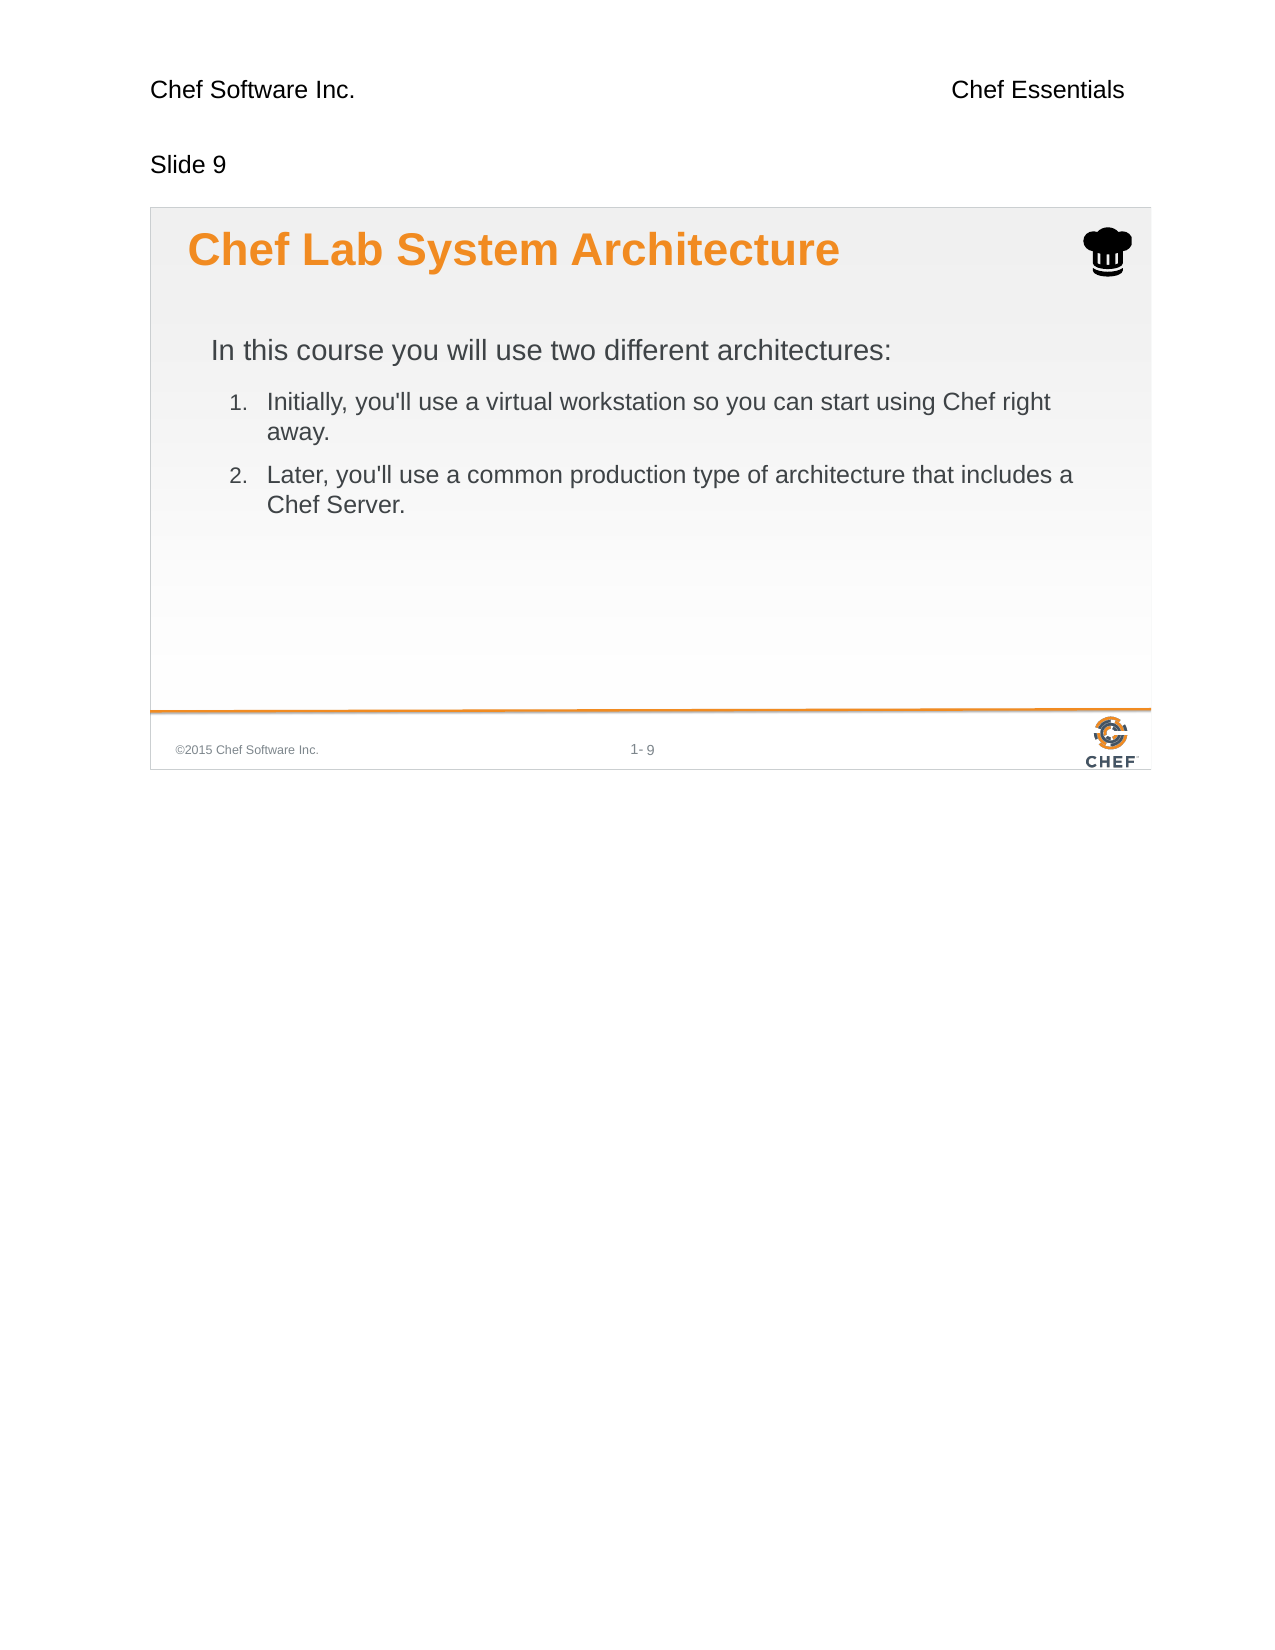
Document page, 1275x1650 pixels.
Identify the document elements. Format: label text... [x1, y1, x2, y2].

text Slide 9 [150, 150, 1125, 179]
